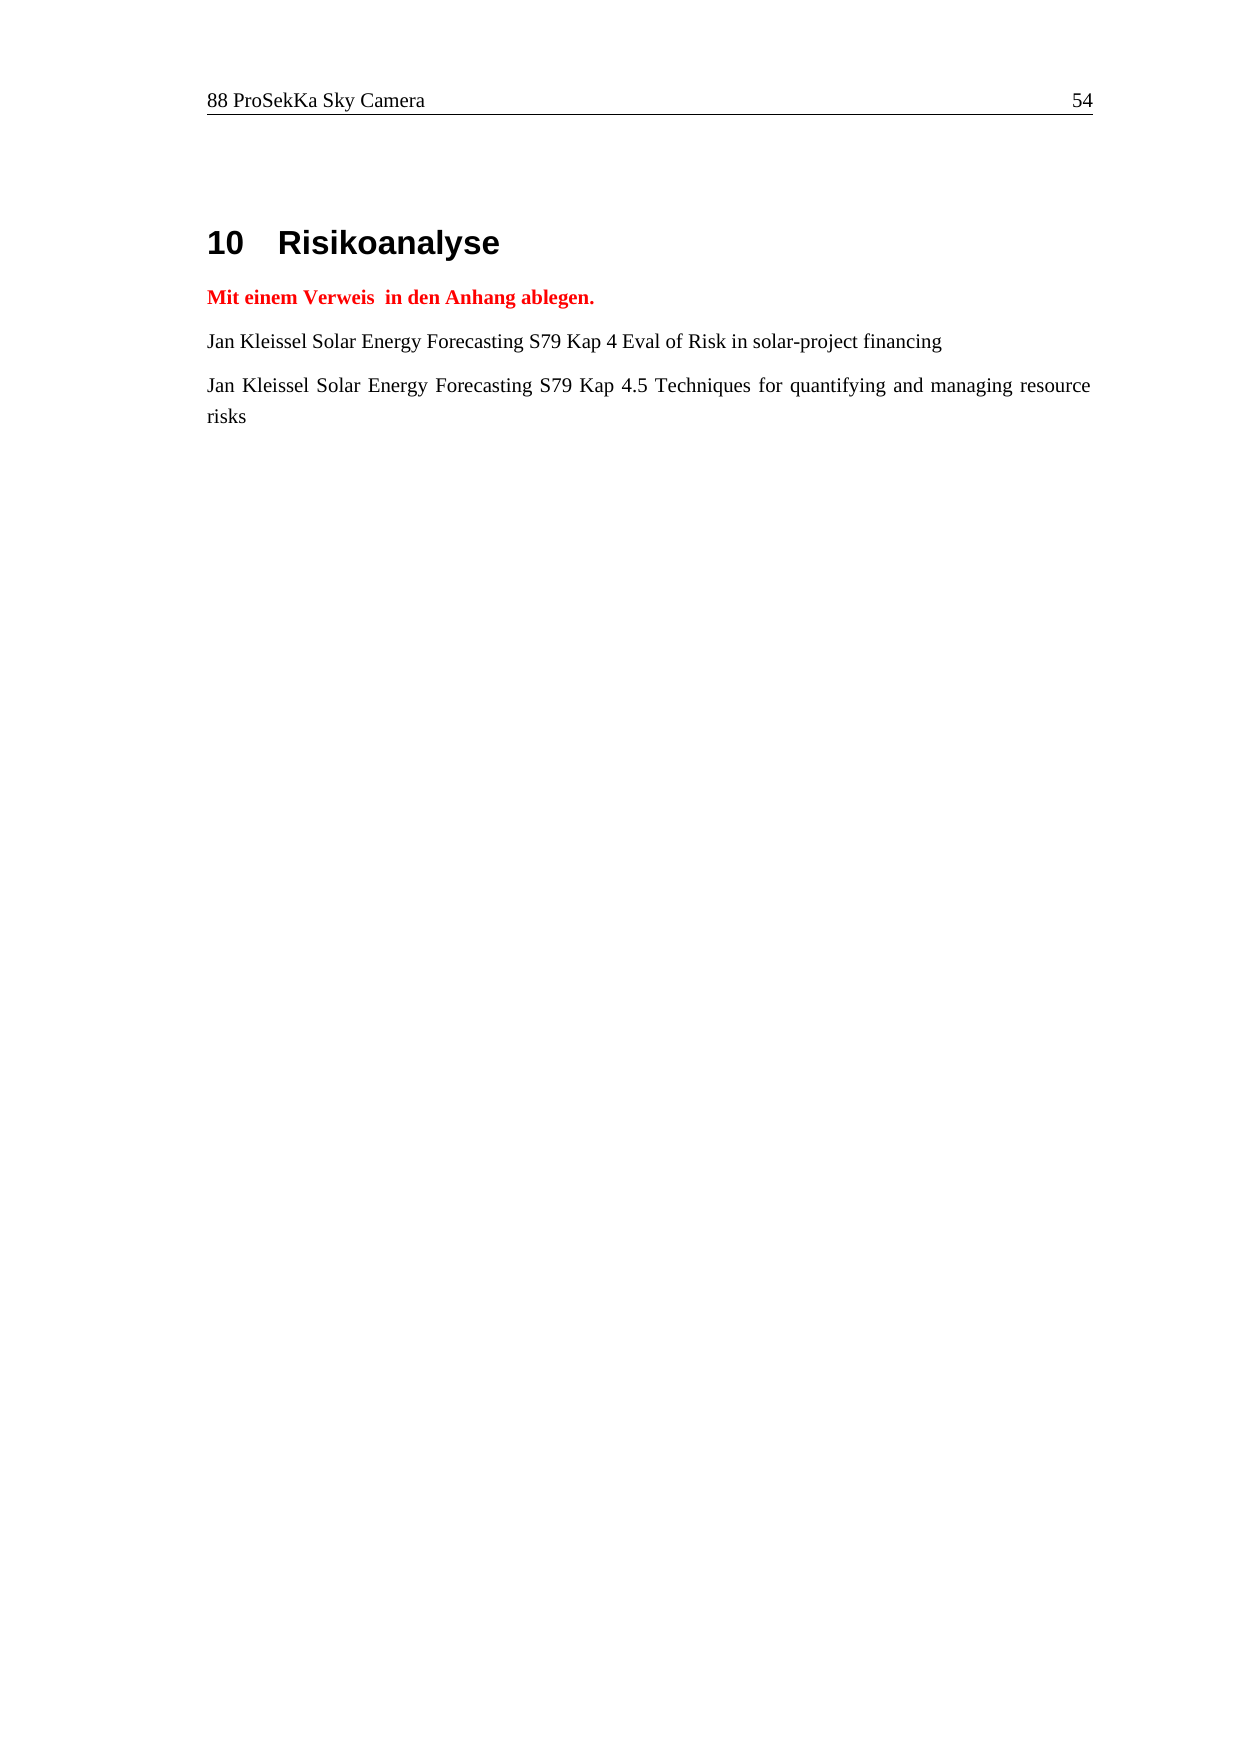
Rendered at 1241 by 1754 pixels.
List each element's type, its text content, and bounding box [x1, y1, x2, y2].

text Jan Kleissel Solar Energy Forecasting S79 Kap 4 Eval of Risk in solar-project financing [207, 329, 1093, 353]
subtitle Risikoanalyse [207, 223, 1093, 261]
text Mit einem Verweis in den Anhang ablegen. [207, 285, 1093, 309]
text Jan Kleissel Solar Energy Forecasting S79 Kap 4.5 Techniques for quantifying and managing resource risks [207, 373, 1093, 428]
